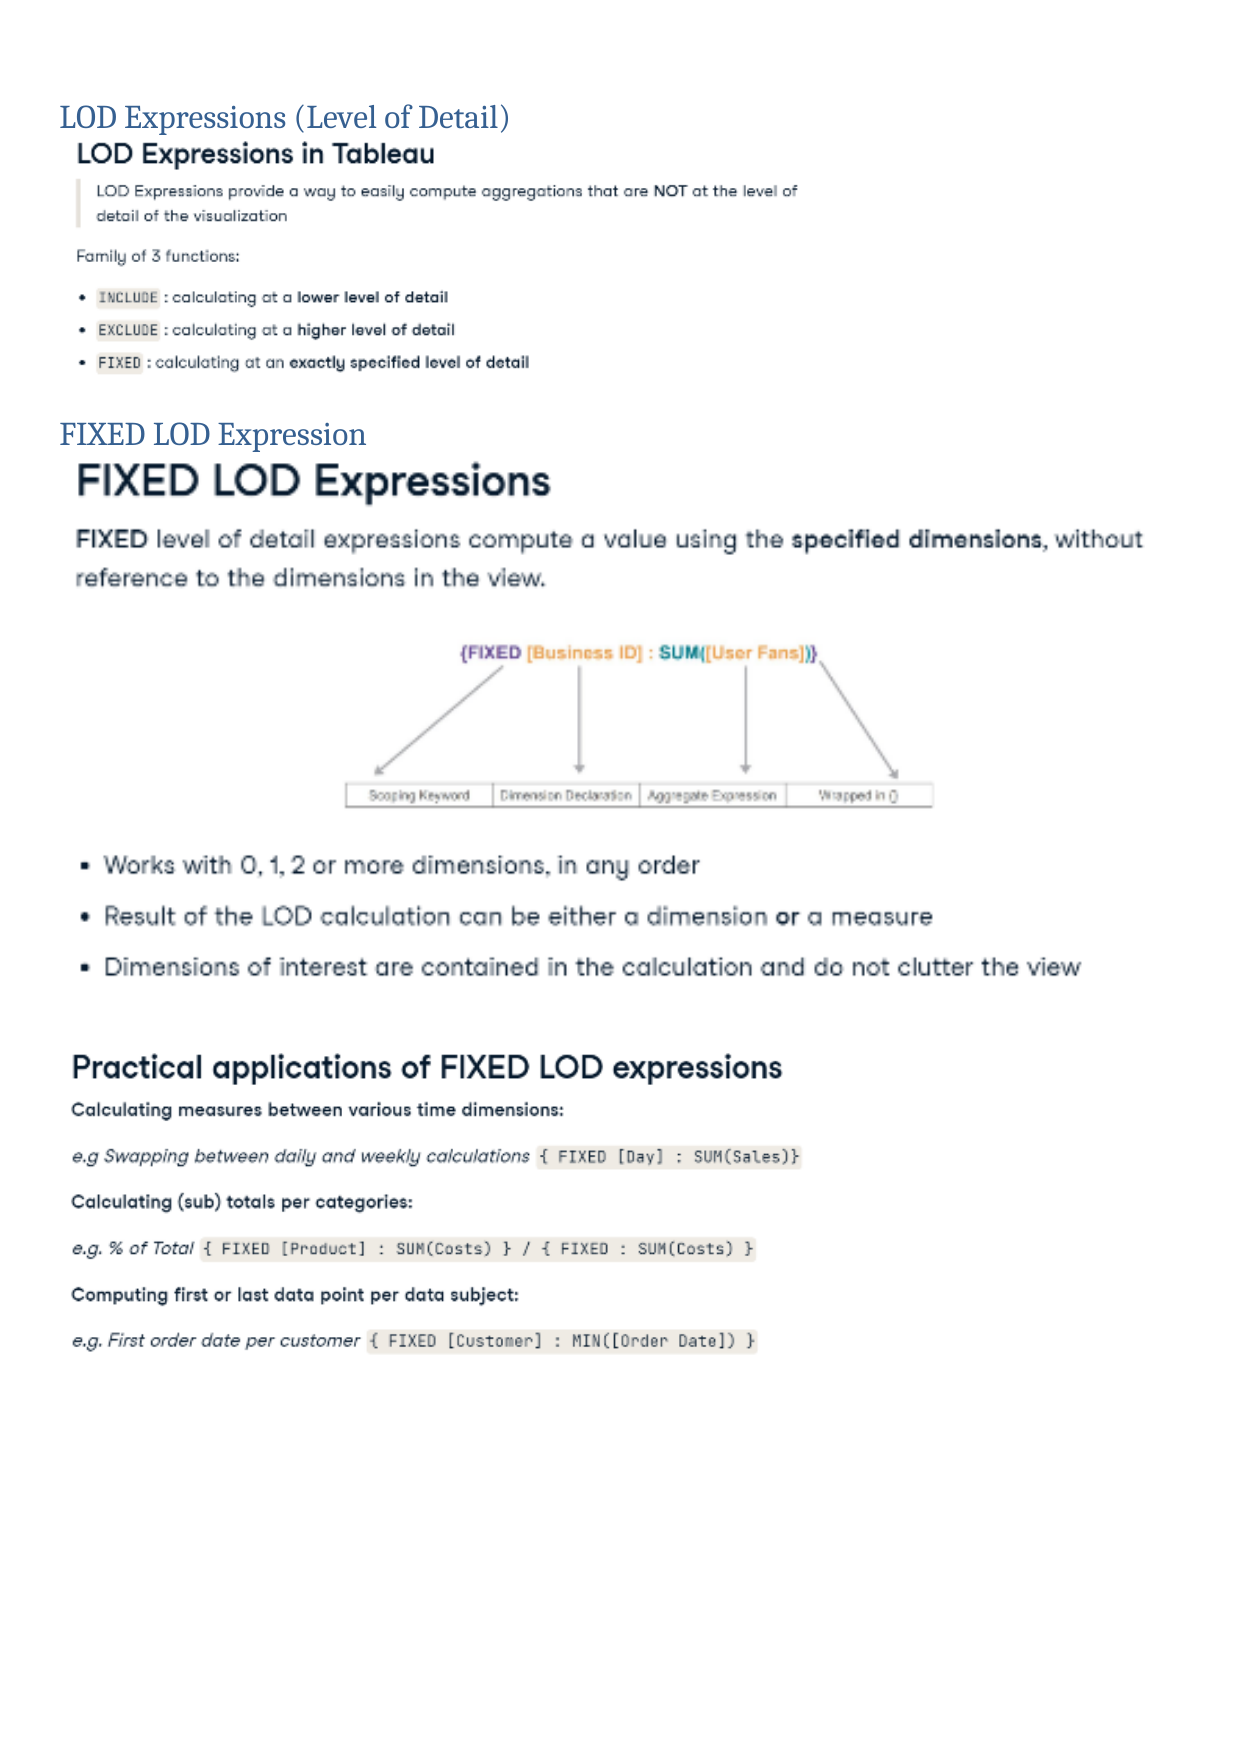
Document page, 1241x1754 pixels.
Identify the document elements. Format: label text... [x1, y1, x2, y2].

subtitle LOD Expressions (Level of Detail) [59, 99, 1167, 137]
picture [59, 137, 810, 387]
picture [59, 1041, 836, 1380]
subtitle FIXED LOD Expression [59, 415, 1167, 454]
picture [59, 453, 1163, 1017]
